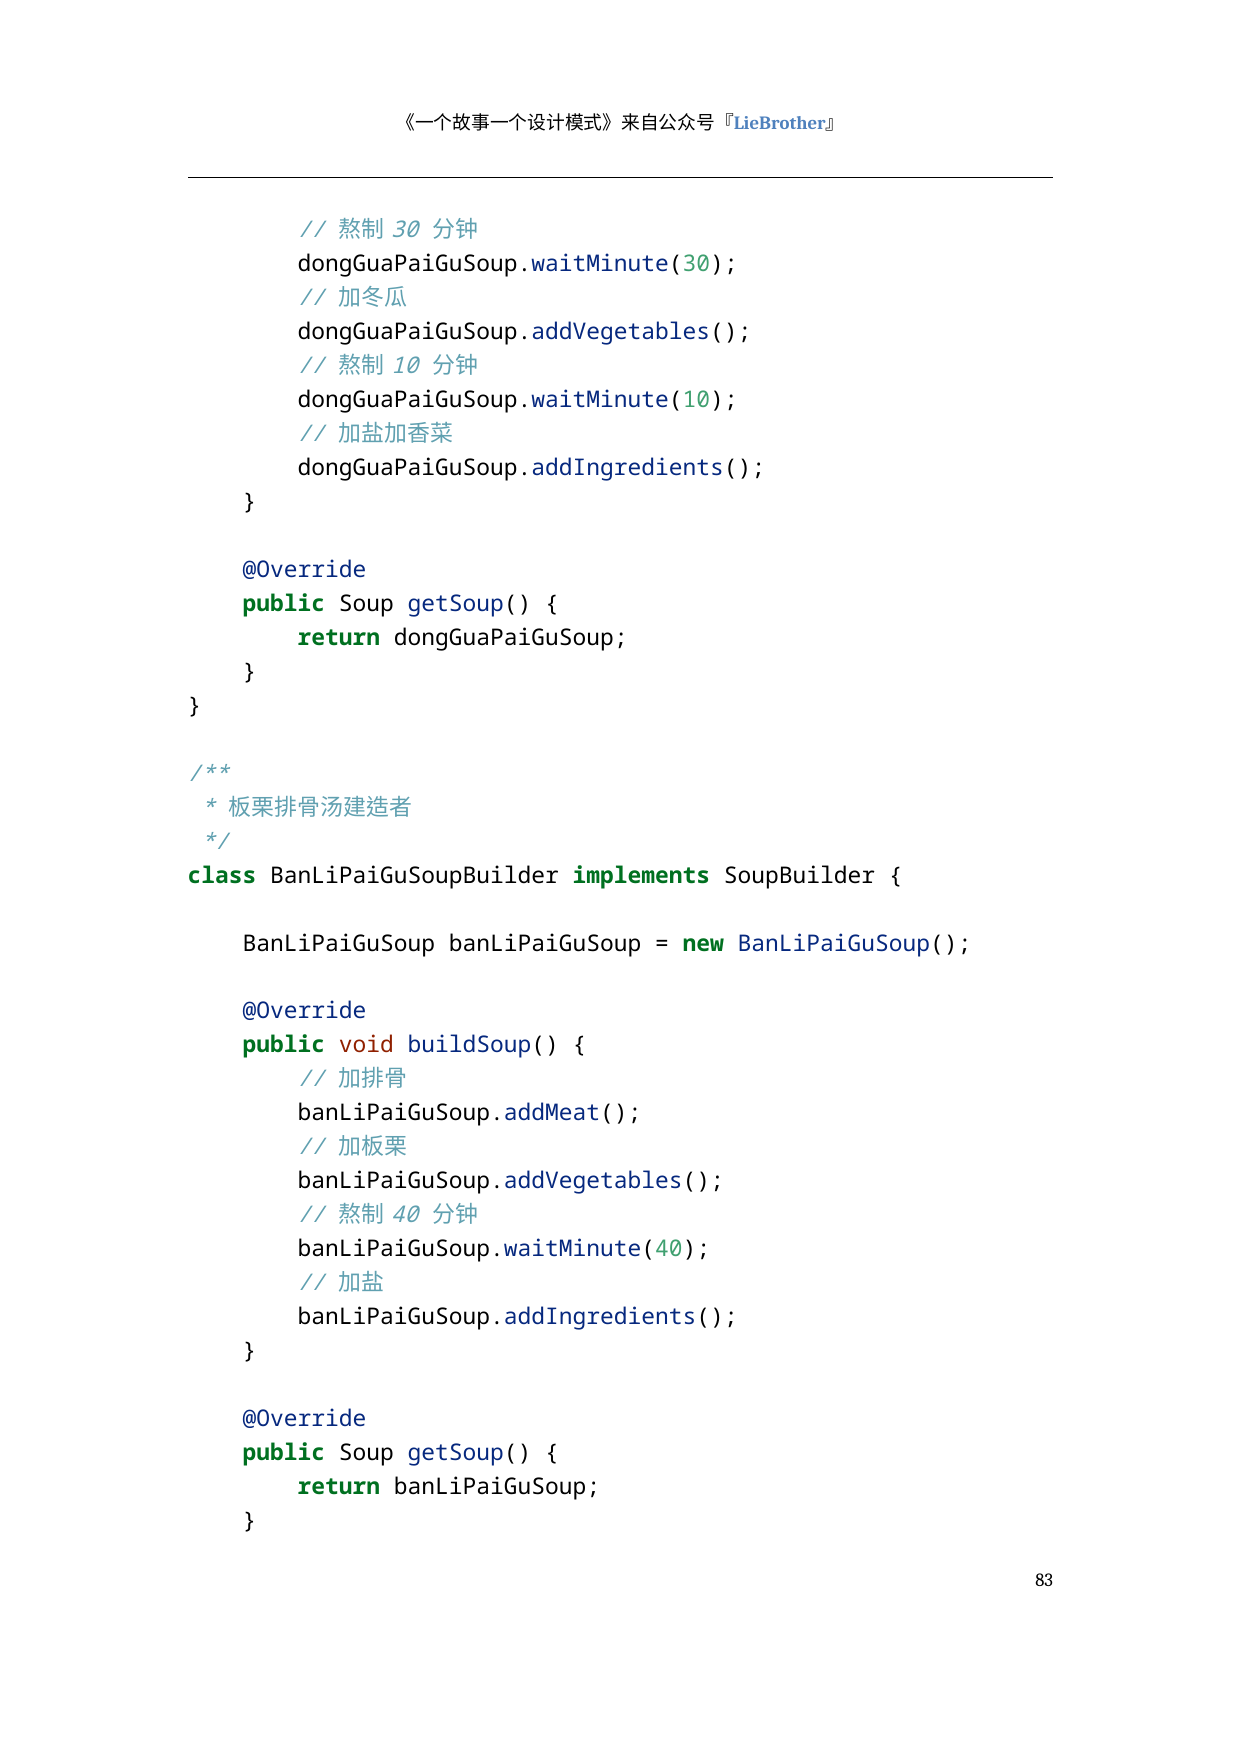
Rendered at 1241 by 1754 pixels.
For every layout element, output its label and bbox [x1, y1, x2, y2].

text [187, 212, 1053, 1536]
